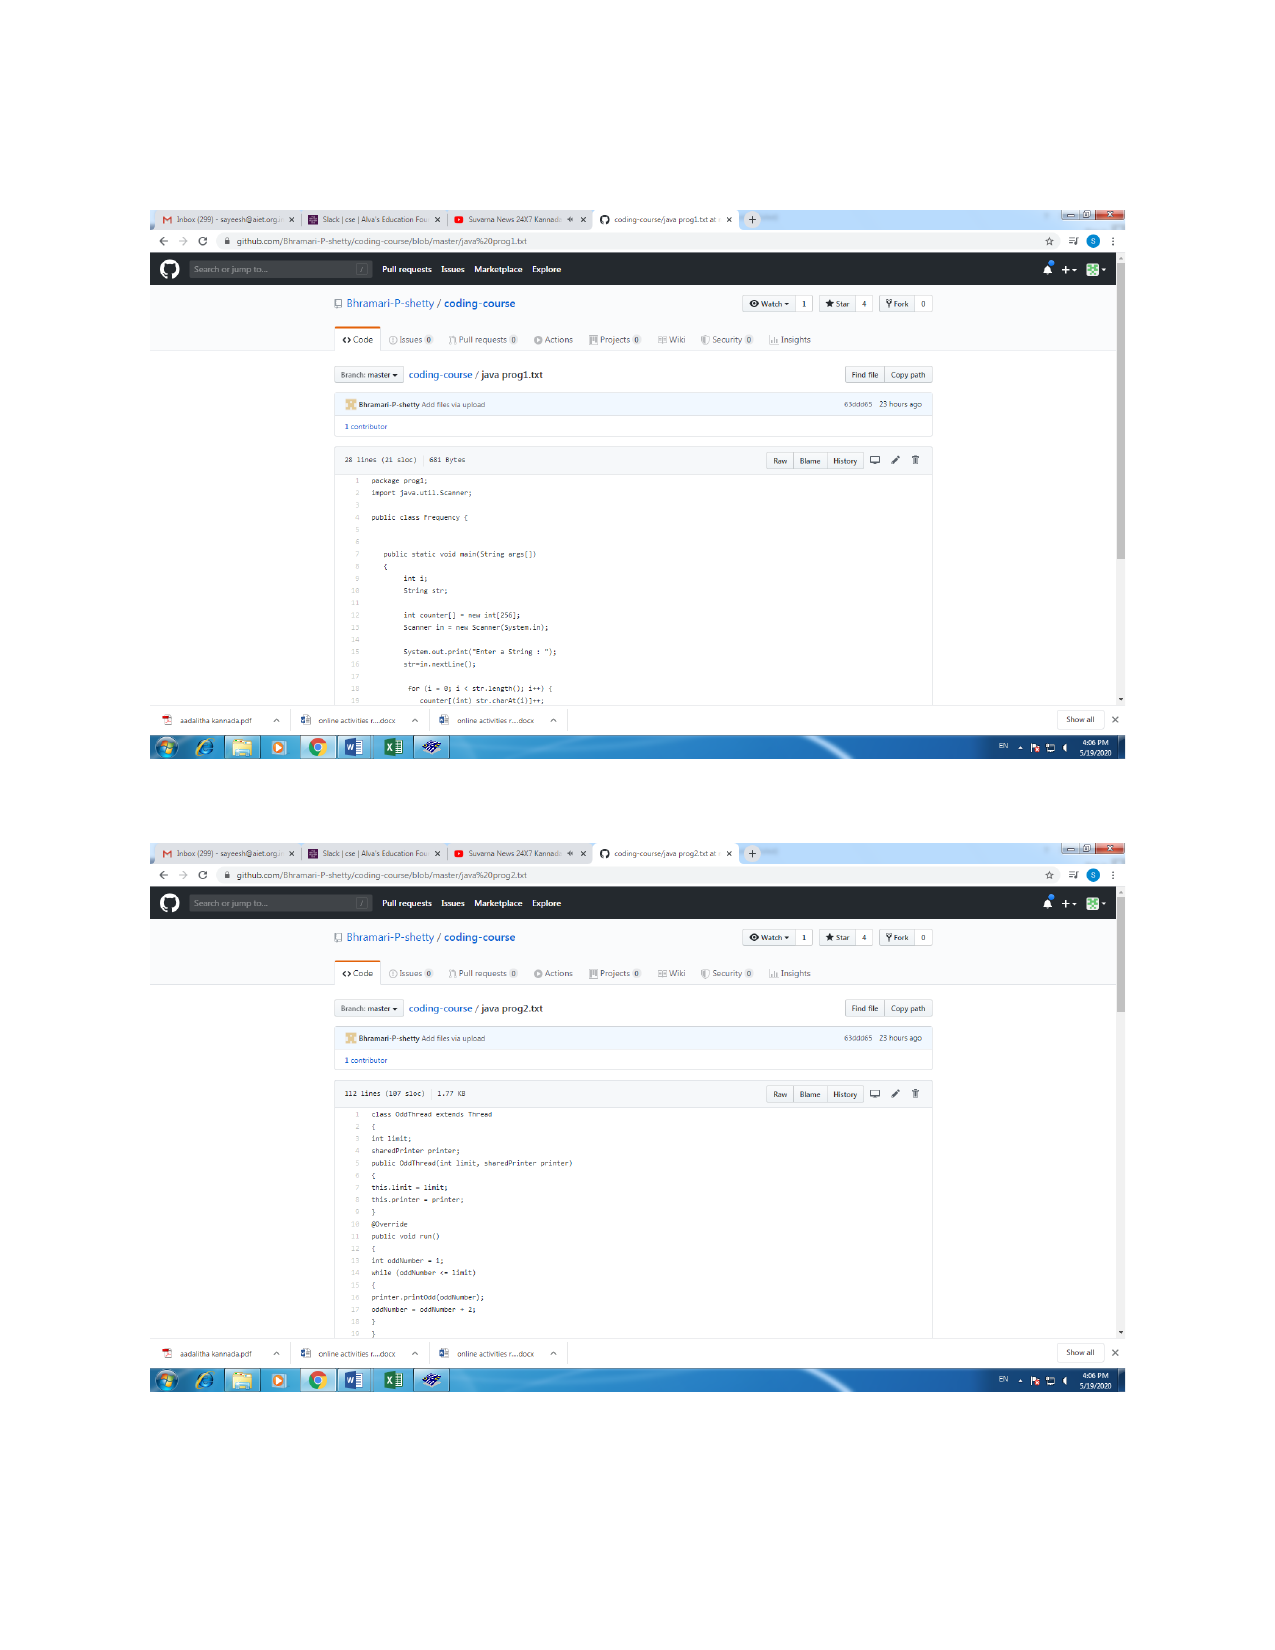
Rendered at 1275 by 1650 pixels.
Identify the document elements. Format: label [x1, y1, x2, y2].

picture [150, 843, 1125, 1392]
picture [150, 210, 1125, 759]
